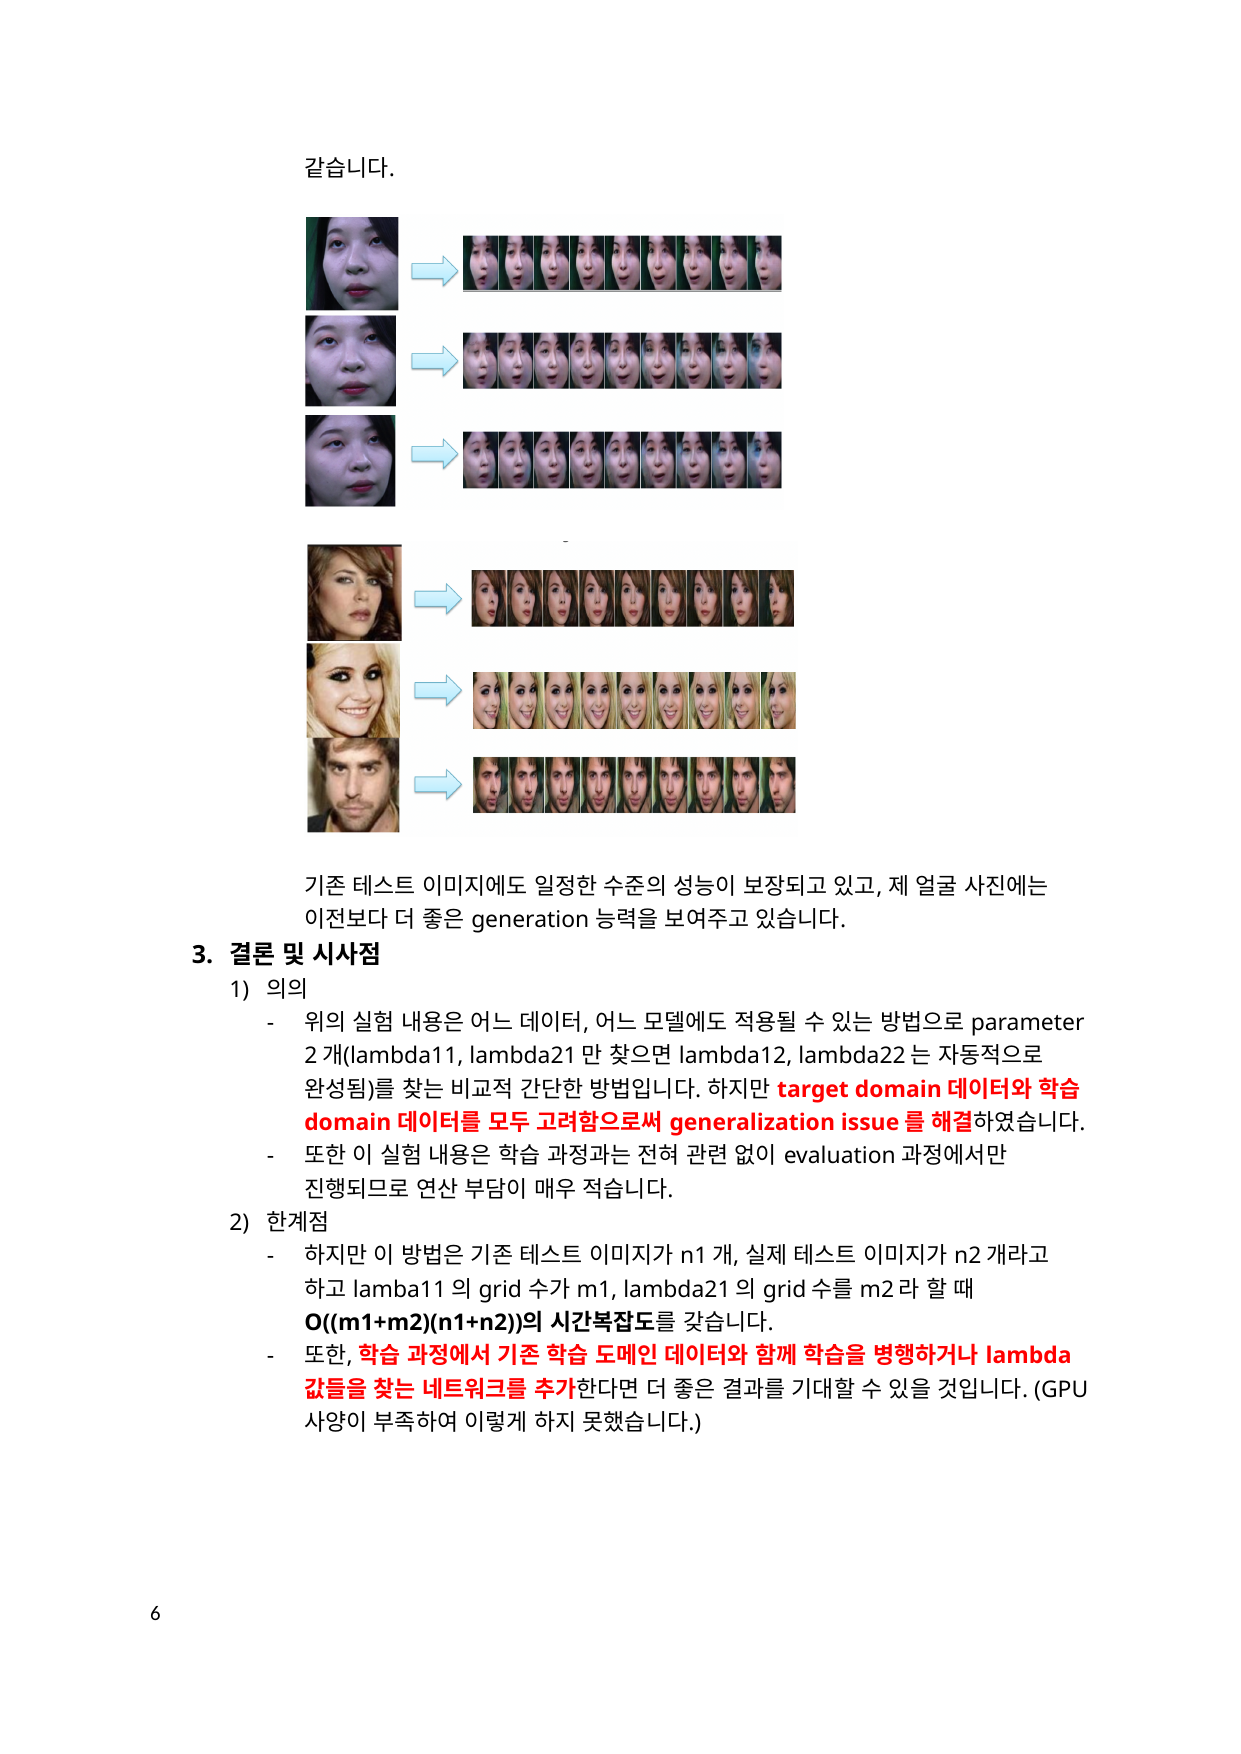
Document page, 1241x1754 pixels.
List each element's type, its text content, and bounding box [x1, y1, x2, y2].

list 위의 실험 내용은 어느 데이터, 어느 모델에도 적용될 수 있는 방법으로 parameter 2개(lambda11, lambda21만 찾으면 lambda12, lambda22는 자동적으로 완성됨)를 찾는 비교적 간단한 방법입니다. 하지만 target domain 데이터와 학습 domain 데이터를 모두 고려함으로써 generalization issue를 해결하였습니다. [267, 1004, 1090, 1137]
list 하지만 이 방법은 기존 테스트 이미지가 n1개, 실제 테스트 이미지가 n2개라고 하고 lamba11의 grid 수가 m1, lambda21의 grid수를 m2라 할 때 O((m1+m2)(n1+n2))의 시간복잡도를 갖습니다. [267, 1237, 1090, 1337]
list 결론 및 시사점 [192, 934, 1090, 971]
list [267, 150, 1090, 183]
list 또한 이 실험 내용은 학습 과정과는 전혀 관련 없이 evaluation 과정에서만 진행되므로 연산 부담이 매우 적습니다. [267, 1137, 1090, 1204]
list 한계점 [229, 1204, 1090, 1237]
picture [304, 214, 785, 510]
picture [304, 541, 798, 837]
list 기존 테스트 이미지에도 일정한 수준의 성능이 보장되고 있고, 제 얼굴 사진에는 이전보다 더 좋은 generation 능력을 보여주고 있습니다. [304, 868, 1090, 934]
list 또한, 학습 과정에서 기존 학습 도메인 데이터와 함께 학습을 병행하거나 lambda 값들을 찾는 네트워크를 추가한다면 더 좋은 결과를 기대할 수 있을 것입니다. (GPU 사양이 부족하여 이렇게 하지 못했습니다.) [267, 1337, 1090, 1437]
list 의의 [229, 971, 1090, 1004]
